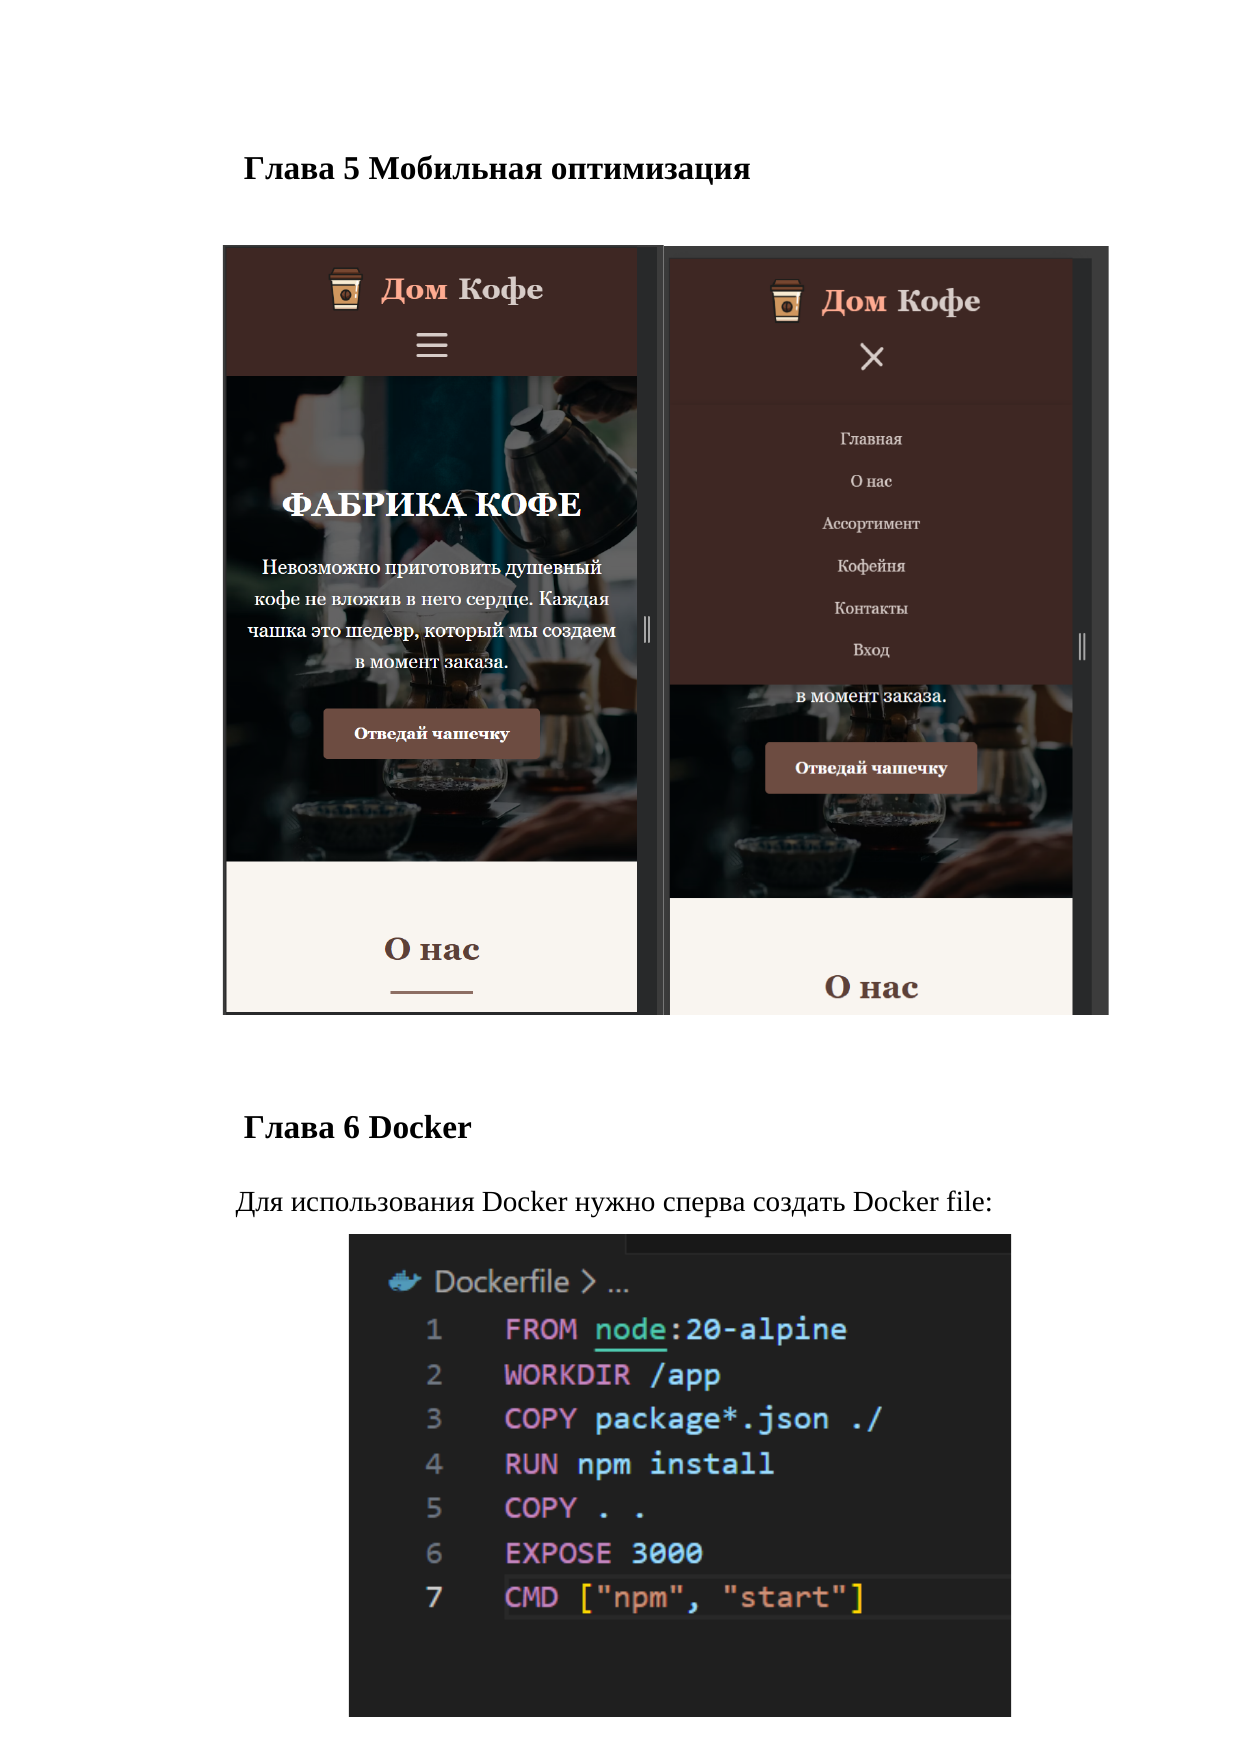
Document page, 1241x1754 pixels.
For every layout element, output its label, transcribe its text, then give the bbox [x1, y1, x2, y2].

text Для использования Docker нужно сперва создать Docker file: [177, 1184, 1137, 1217]
picture [348, 1234, 1012, 1717]
picture [222, 245, 1109, 1015]
text Глава 6 Docker [177, 1107, 1137, 1145]
text Глава 5 Мобильная оптимизация [177, 148, 1137, 186]
